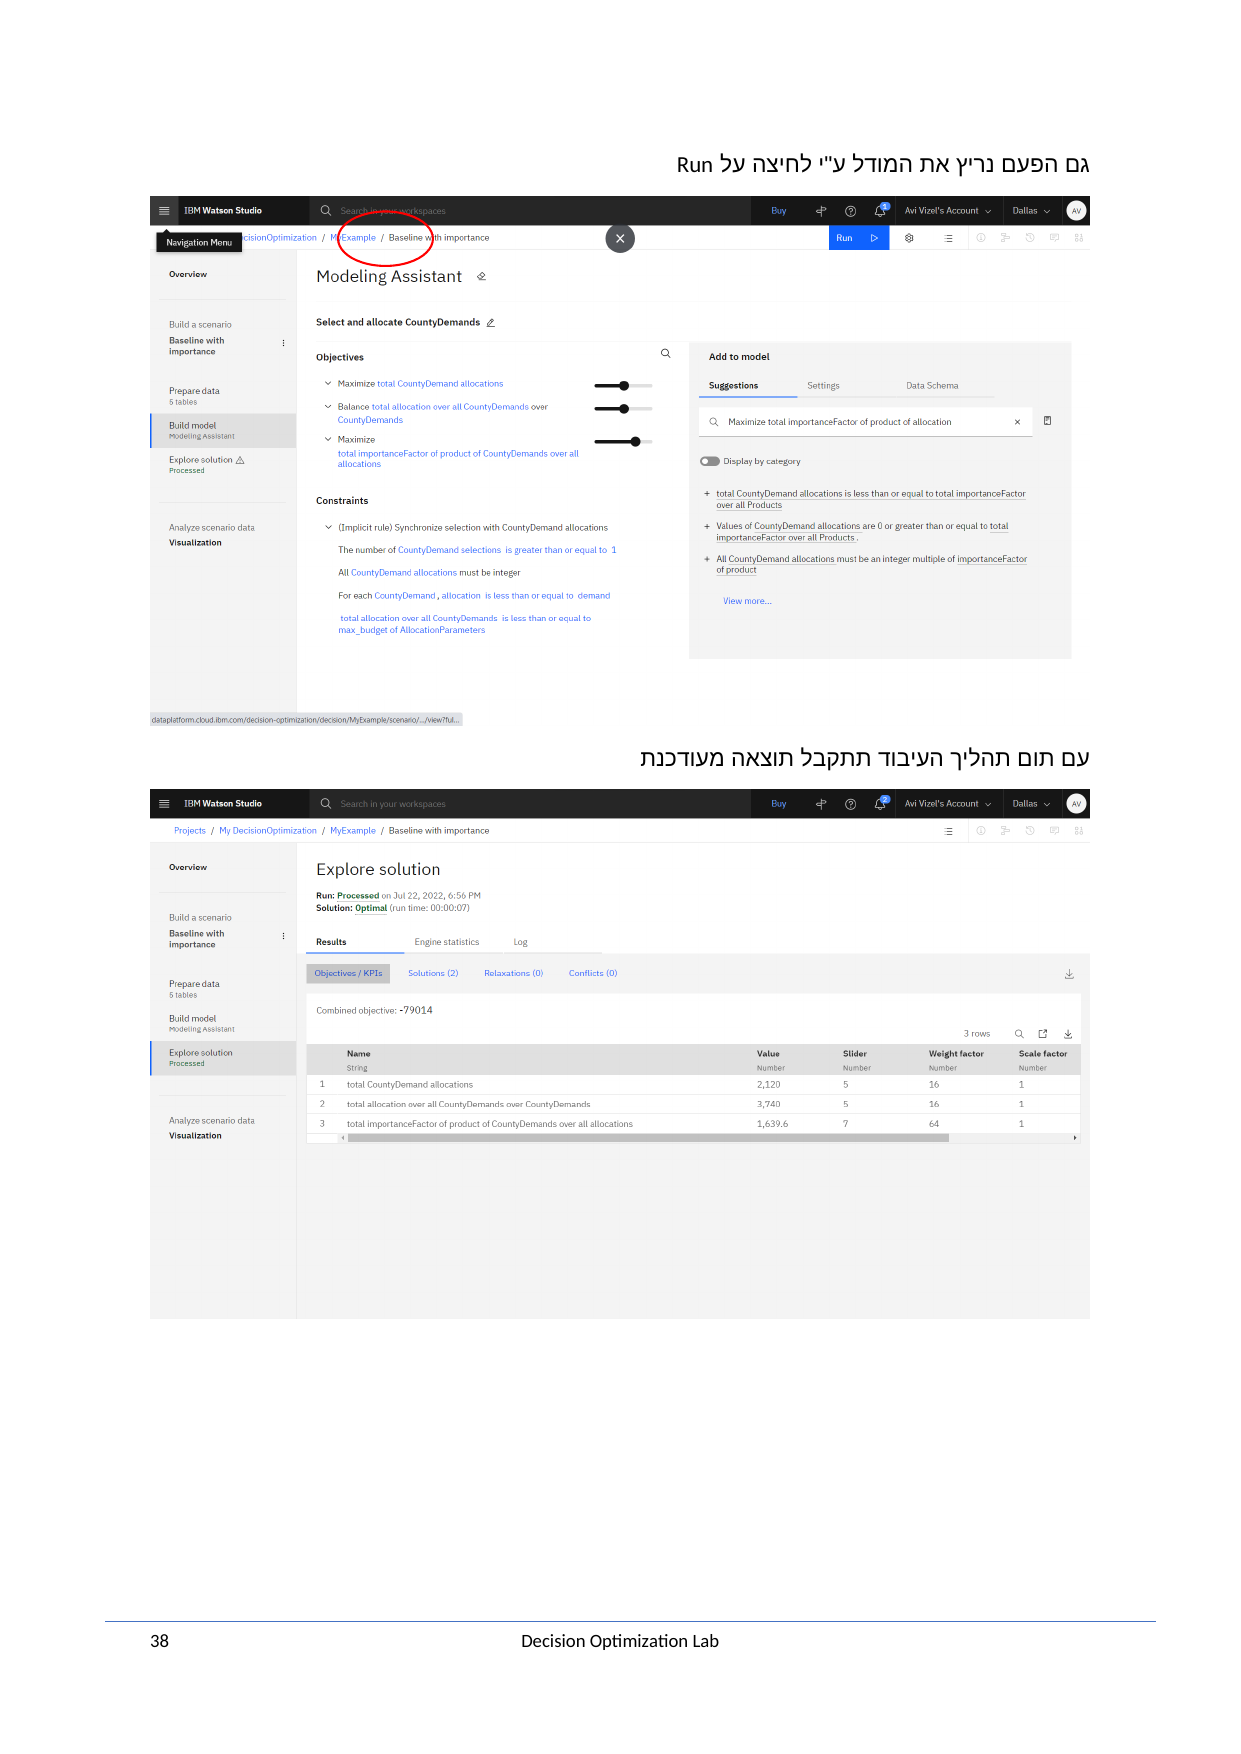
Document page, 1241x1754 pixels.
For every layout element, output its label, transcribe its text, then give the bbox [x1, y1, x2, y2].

text עם תום תהליך העיבוד תתקבל תוצאה מעודכנת [150, 744, 1090, 771]
picture [150, 196, 1090, 726]
picture [150, 789, 1090, 1319]
text גם הפעם נריץ את המודל ע"י לחיצה על Run [150, 150, 1090, 178]
